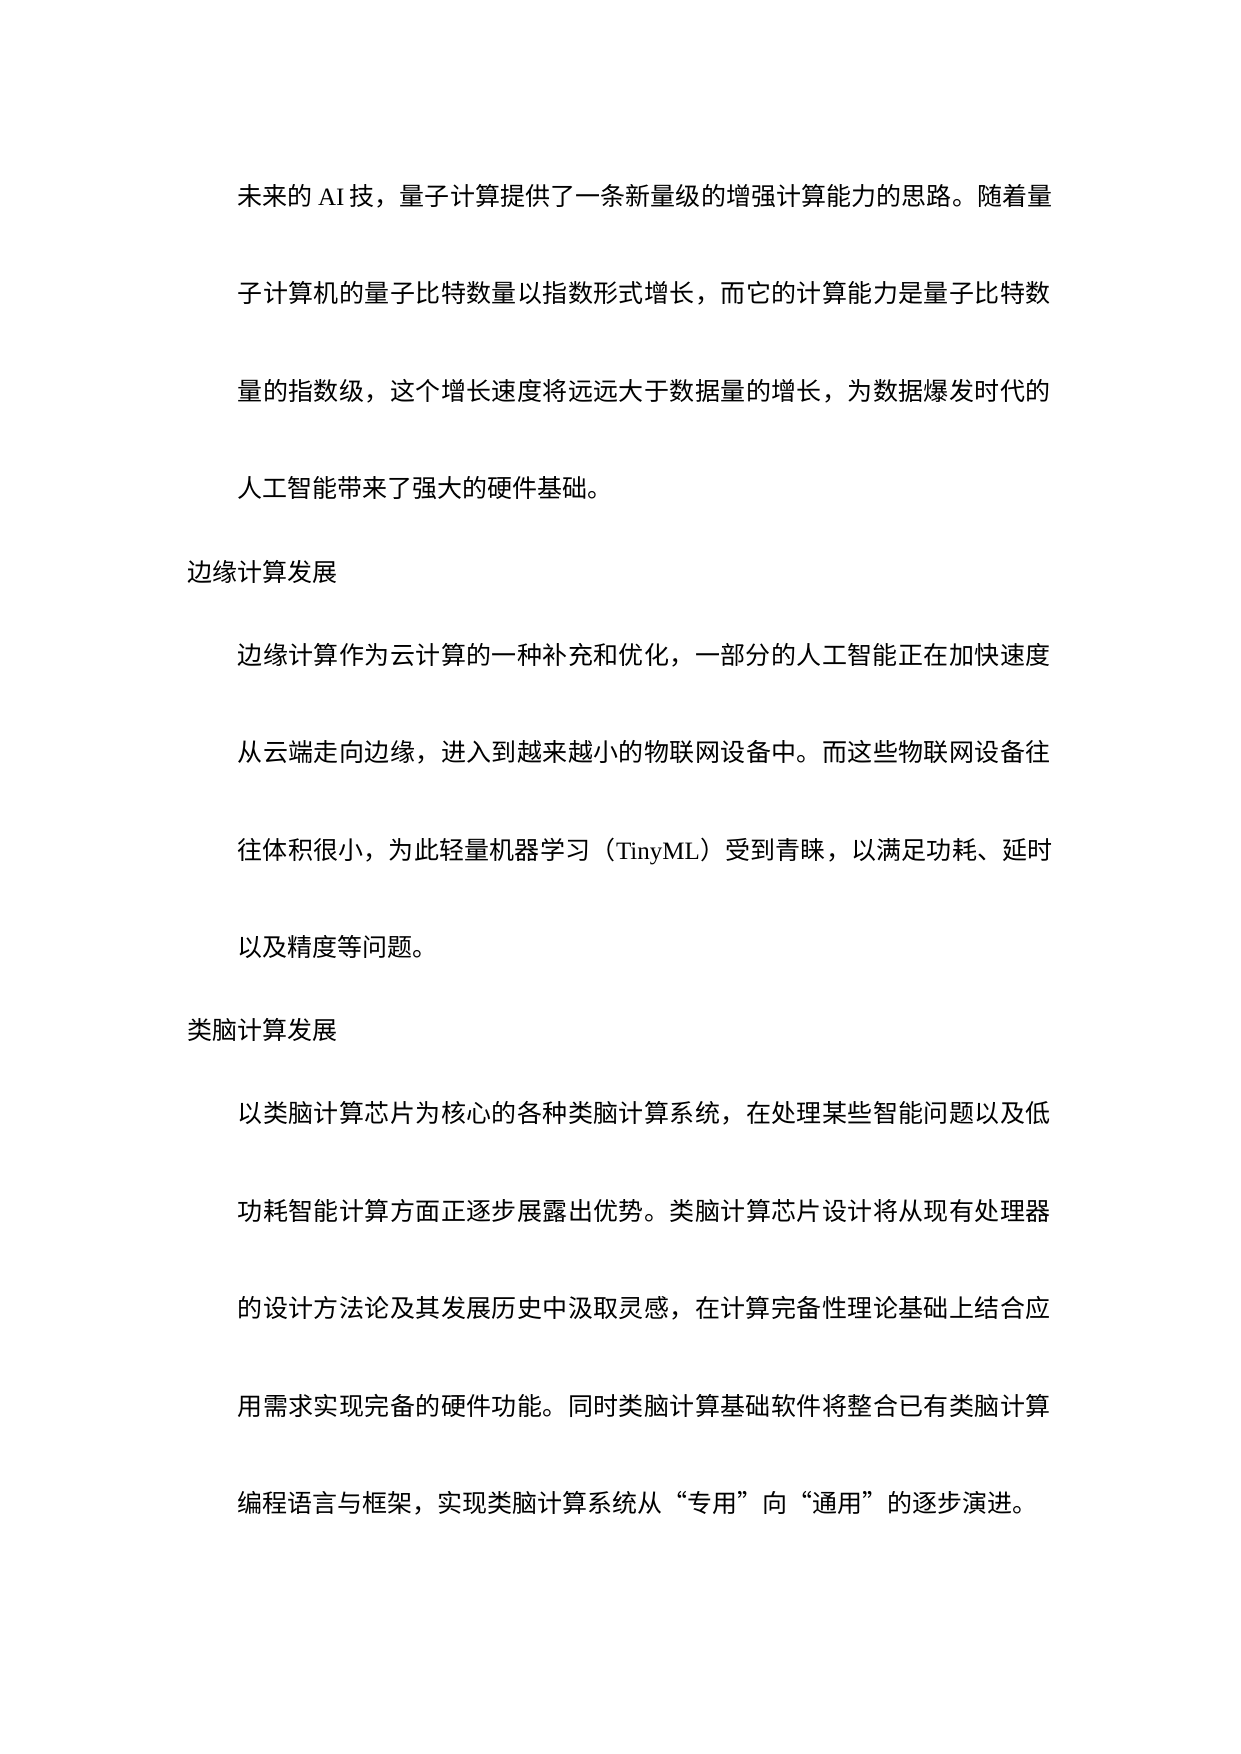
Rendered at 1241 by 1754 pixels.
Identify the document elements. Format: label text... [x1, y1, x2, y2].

text 边缘计算发展 [187, 538, 1053, 603]
text 以类脑计算芯片为核心的各种类脑计算系统，在处理某些智能问题以及低功耗智能计算方面正逐步展露出优势。类脑计算芯片设计将从现有处理器的设计方法论及其发展历史中汲取灵感，在计算完备性理论基础上结合应用需求实现完备的硬件功能。同时类脑计算基础软件将整合已有类脑计算编程语言与框架，实现类脑计算系统从“专用”向“通用”的逐步演进。 [187, 1079, 1053, 1534]
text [187, 162, 1053, 519]
text 边缘计算作为云计算的一种补充和优化，一部分的人工智能正在加快速度从云端走向边缘，进入到越来越小的物联网设备中。而这些物联网设备往往体积很小，为此轻量机器学习（TinyML）受到青睐，以满足功耗、延时以及精度等问题。 [187, 621, 1053, 978]
text 类脑计算发展 [187, 996, 1053, 1061]
